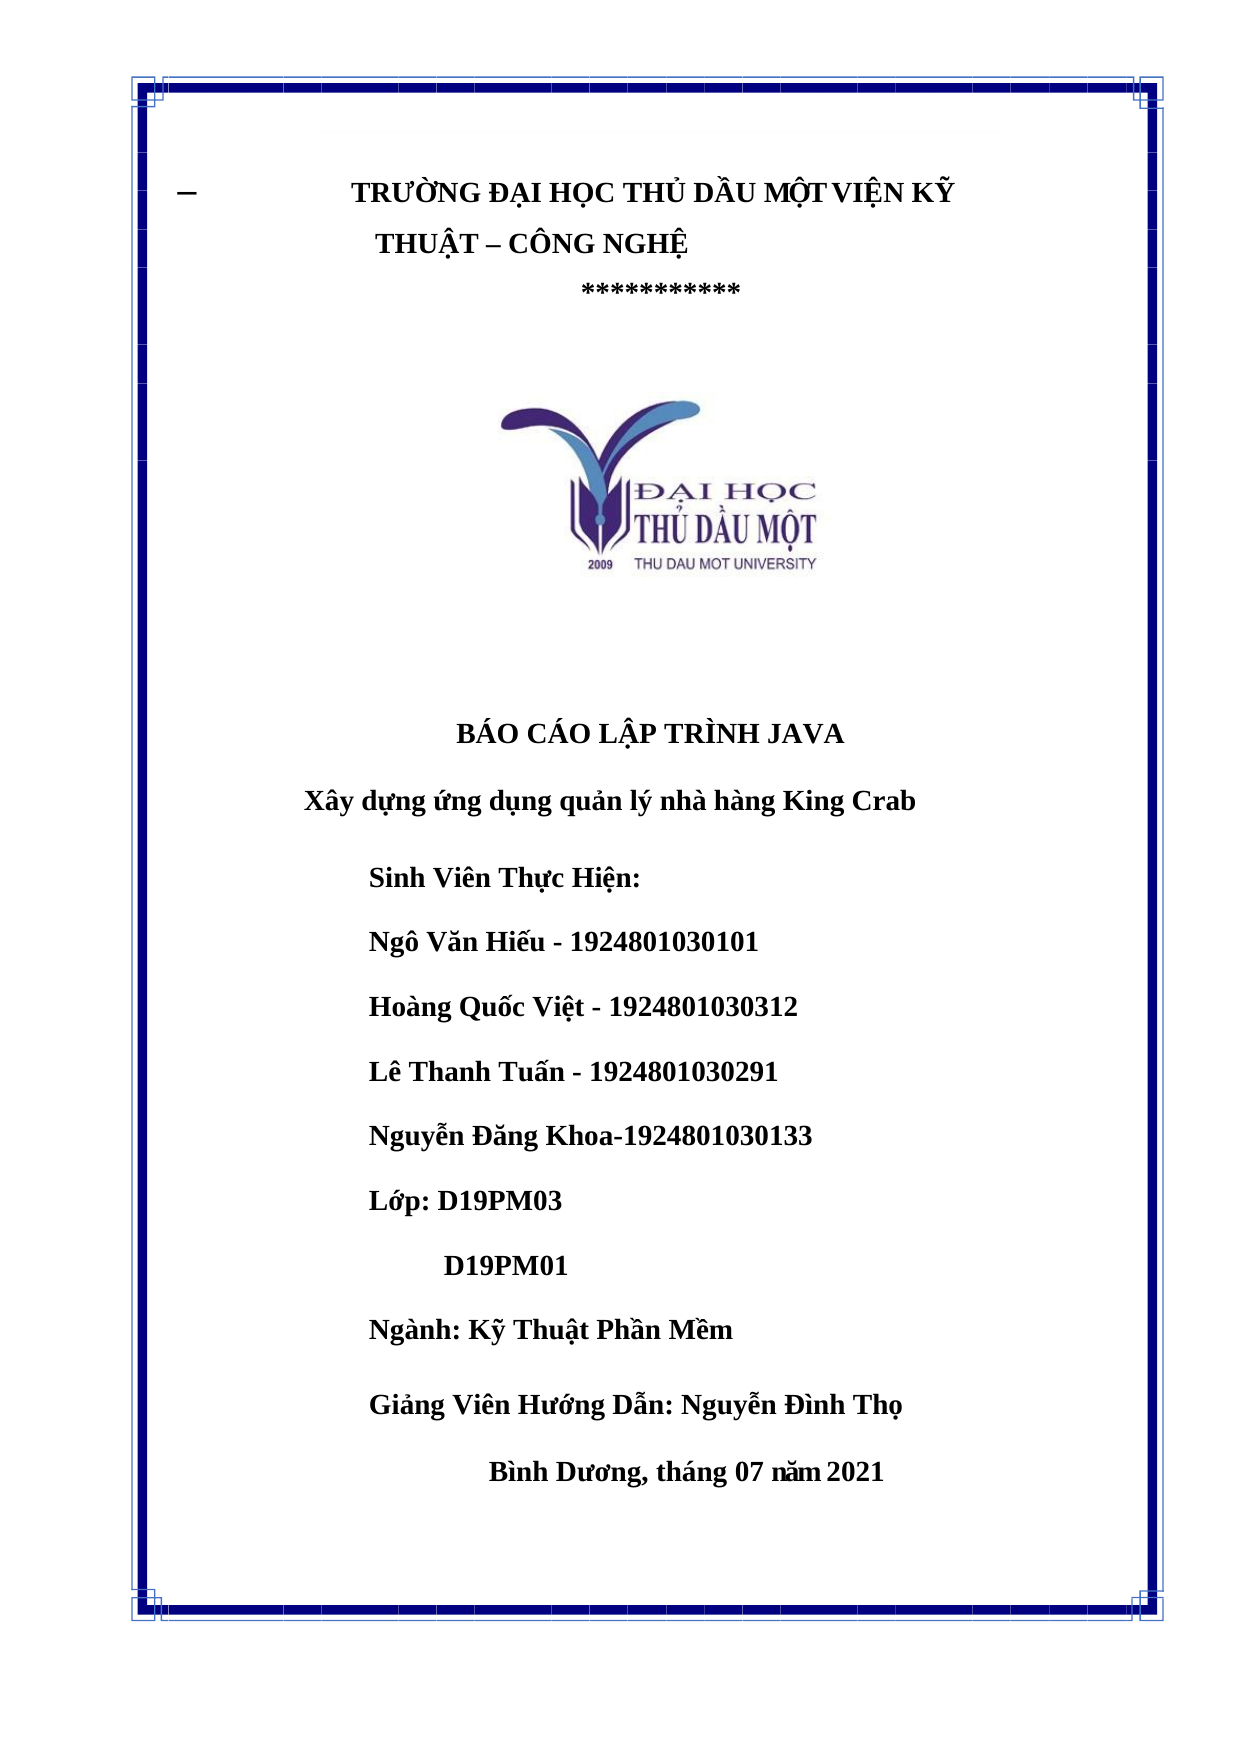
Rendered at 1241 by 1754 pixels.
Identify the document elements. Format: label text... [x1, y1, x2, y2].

text Giảng Viên Hướng Dẫn: Nguyễn Đình Thọ [294, 1387, 1161, 1420]
text Hoàng Quốc Việt - 1924801030312 [294, 989, 849, 1023]
text Ngành: Kỹ Thuật Phần Mềm [294, 1312, 849, 1346]
text Bình Dương, tháng 07 năm 2021 [488, 1454, 886, 1487]
list TRƯỜNG ĐẠI HỌC THỦ DẦU MỘT VIỆN KỸ THUẬT – CÔNG NGHỆ [177, 167, 972, 259]
text Xây dựng ứng dụng quản lý nhà hàng King Crab [294, 783, 1161, 817]
text Lớp: D19PM03 [294, 1183, 849, 1217]
text Ngô Văn Hiếu - 1924801030101 [294, 924, 849, 958]
picture [497, 392, 832, 578]
text D19PM01 [369, 1248, 849, 1281]
text Sinh Viên Thực Hiện: [294, 860, 849, 893]
text Lê Thanh Tuấn - 1924801030291 [294, 1054, 849, 1087]
text *********** [308, 276, 1013, 309]
text Nguyễn Đăng Khoa-1924801030133 [294, 1118, 849, 1152]
title BÁO CÁO LẬP TRÌNH JAVA [304, 716, 997, 749]
